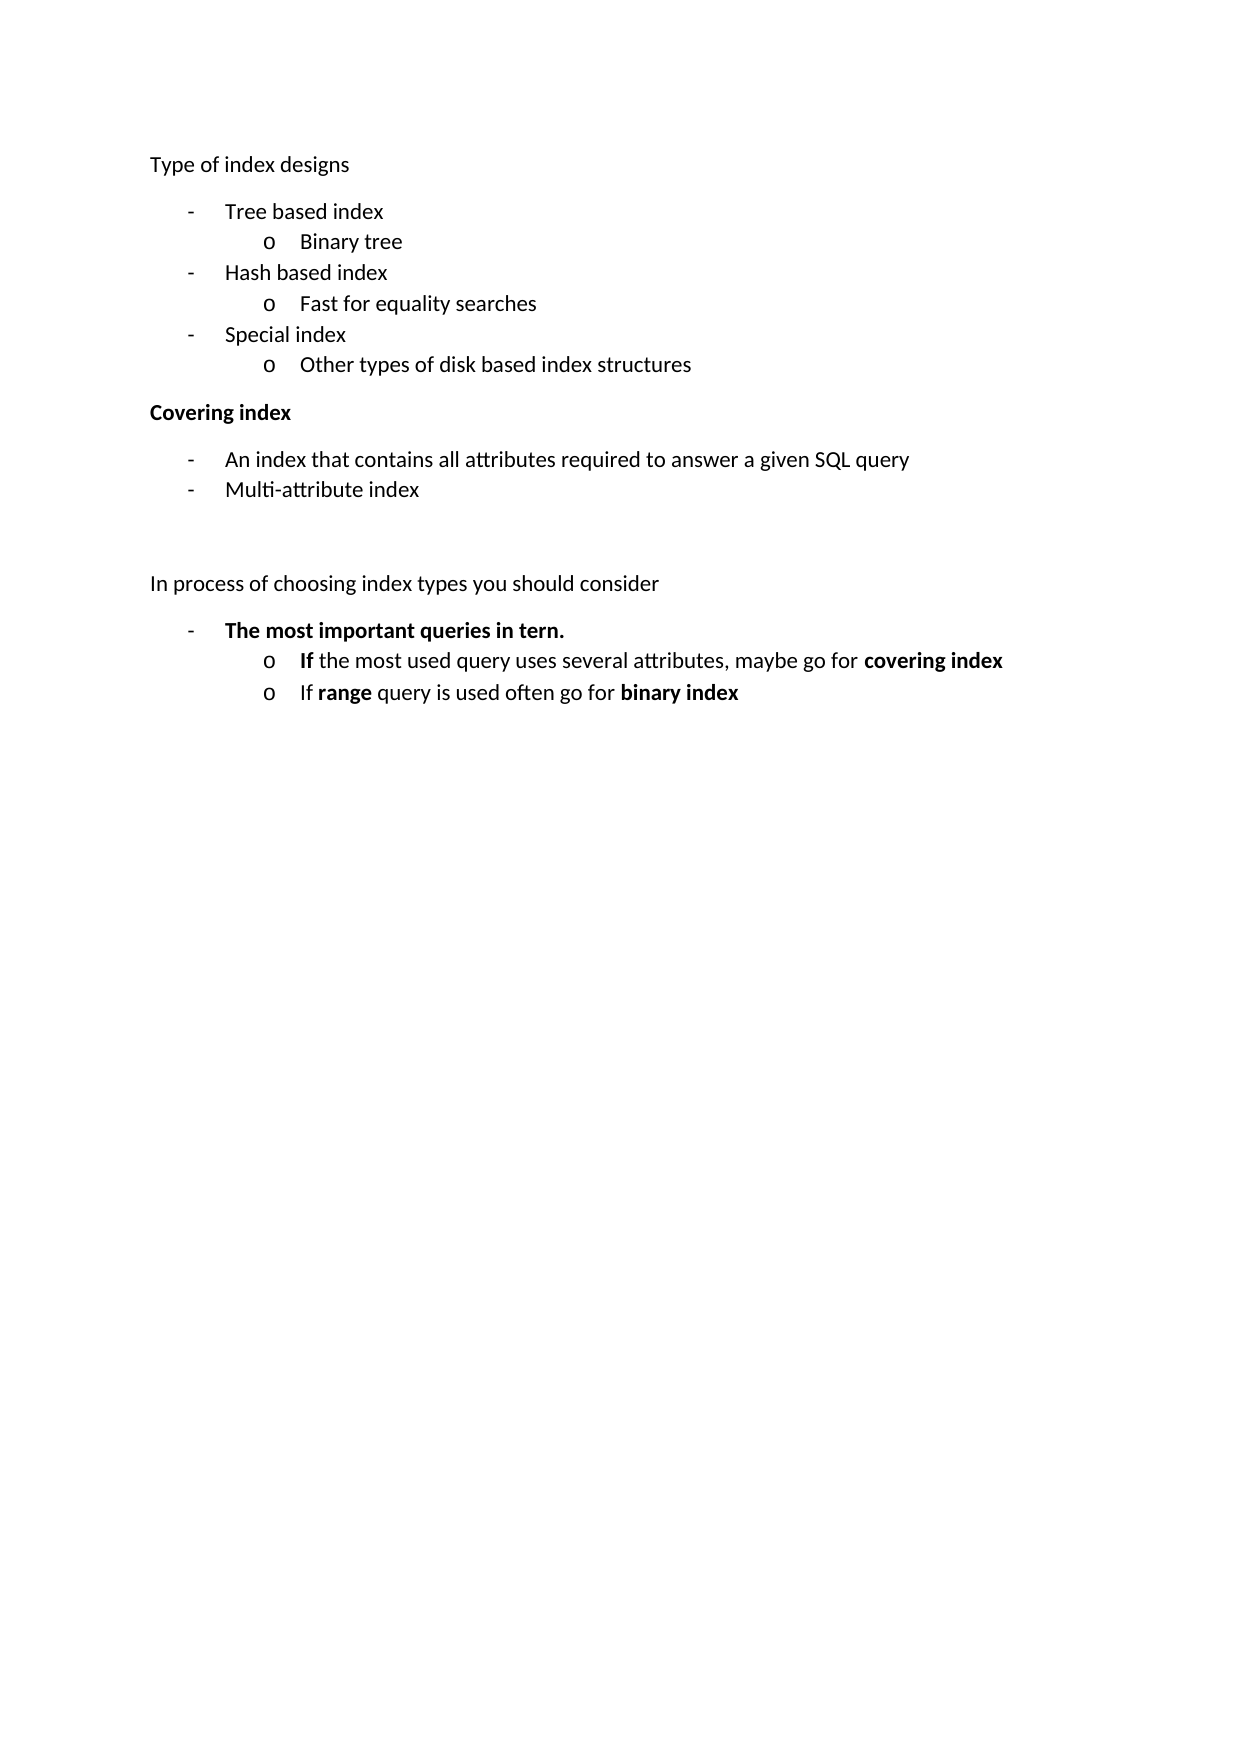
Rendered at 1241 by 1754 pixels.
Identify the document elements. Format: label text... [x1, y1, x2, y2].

list Binary tree [262, 227, 1090, 256]
text In process of choosing index types you should consider [150, 569, 1090, 597]
text Covering index [150, 398, 1090, 427]
list The most important queries in tern. [187, 616, 1090, 644]
list An index that contains all attributes required to answer a given SQL query [187, 445, 1090, 473]
list Other types of disk based index structures [262, 350, 1090, 379]
list Special index [187, 320, 1090, 348]
list Hash based index [187, 258, 1090, 287]
list Fast for equality searches [262, 289, 1090, 318]
list If range query is used often go for binary index [262, 678, 1090, 707]
list If the most used query uses several attributes, maybe go for covering index [262, 646, 1090, 676]
text Type of index designs [150, 150, 1090, 178]
list Multi-attribute index [187, 476, 1090, 504]
list Tree based index [187, 197, 1090, 225]
